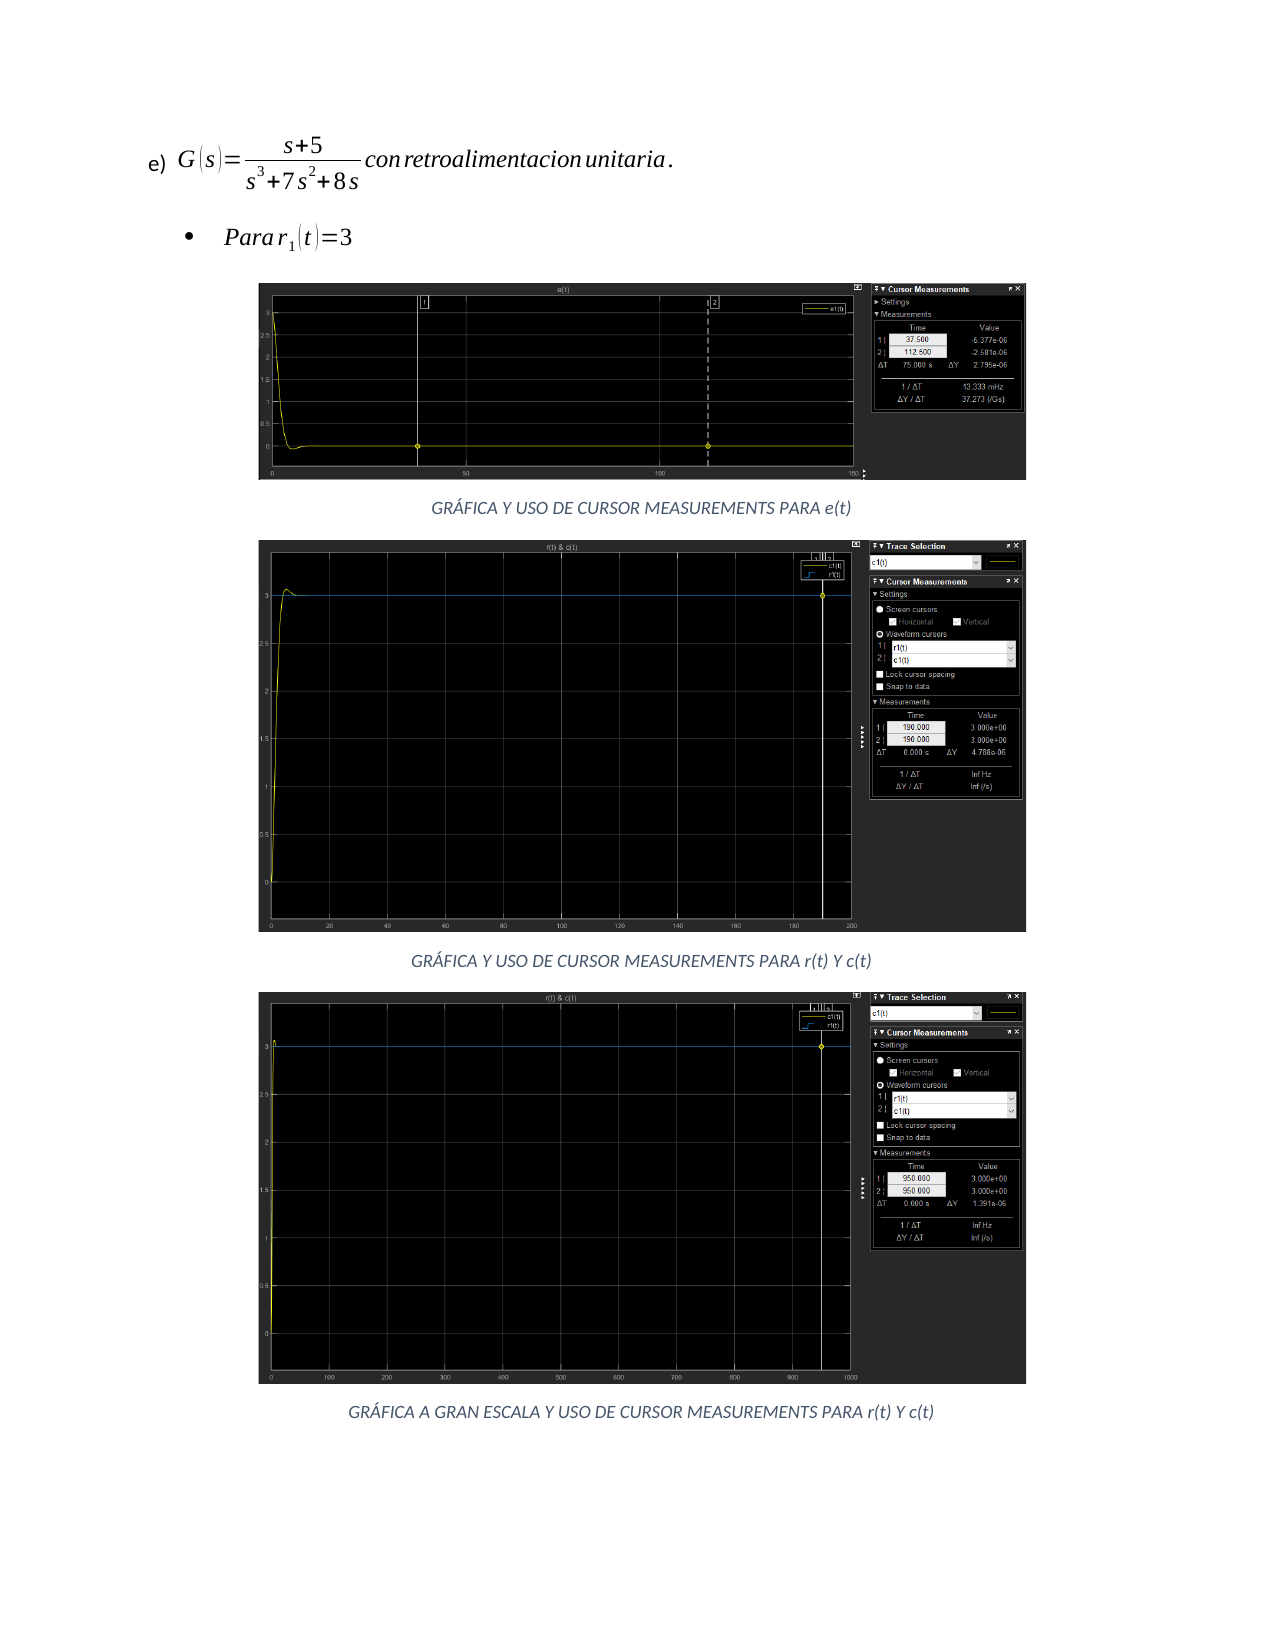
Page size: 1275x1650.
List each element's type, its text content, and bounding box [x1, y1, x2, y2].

text GRÁFICA Y USO DE CURSOR MEASUREMENTS PARA r(t) Y c(t) [148, 949, 1137, 972]
picture [258, 283, 1027, 480]
picture [258, 540, 1027, 932]
picture [258, 992, 1027, 1384]
text GRÁFICA Y USO DE CURSOR MEASUREMENTS PARA e(t) [148, 497, 1137, 519]
text GRÁFICA A GRAN ESCALA Y USO DE CURSOR MEASUREMENTS PARA r(t) Y c(t) [148, 1401, 1137, 1424]
